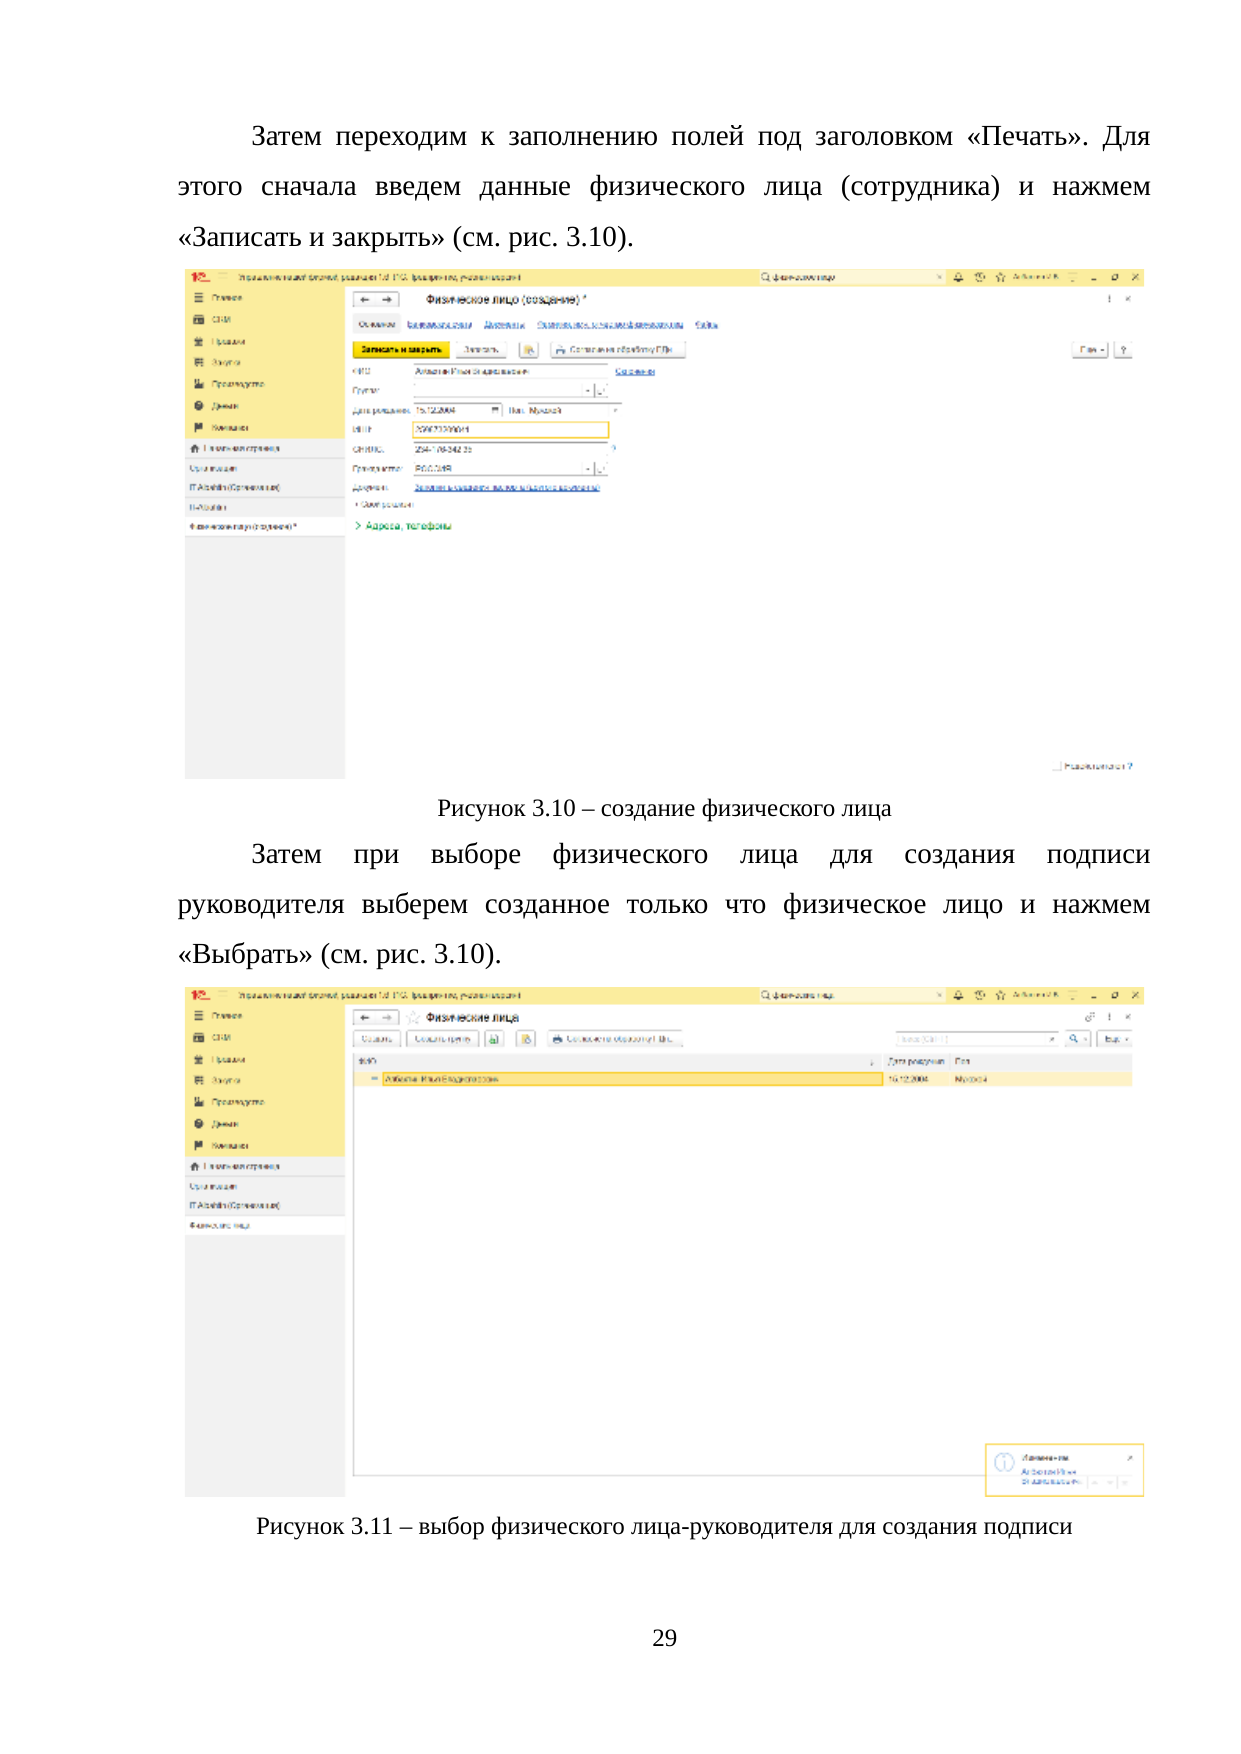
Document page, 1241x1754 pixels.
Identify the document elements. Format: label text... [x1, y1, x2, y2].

text Затем переходим к заполнению полей под заголовком «Печать». Для этого сначала введем данные физического лица (сотрудника) и нажмем «Записать и закрыть» (см. рис. 3.10). [177, 118, 1152, 252]
text Затем при выборе физического лица для создания подписи руководителя выберем созданное только что физическое лицо и нажмем «Выбрать» (см. рис. 3.10). [177, 836, 1152, 970]
text Рисунок 3.11 – выбор физического лица-руководителя для создания подписи [177, 1511, 1152, 1539]
text Рисунок 3.10 – создание физического лица [177, 793, 1152, 822]
picture [184, 269, 1145, 779]
picture [184, 987, 1145, 1497]
